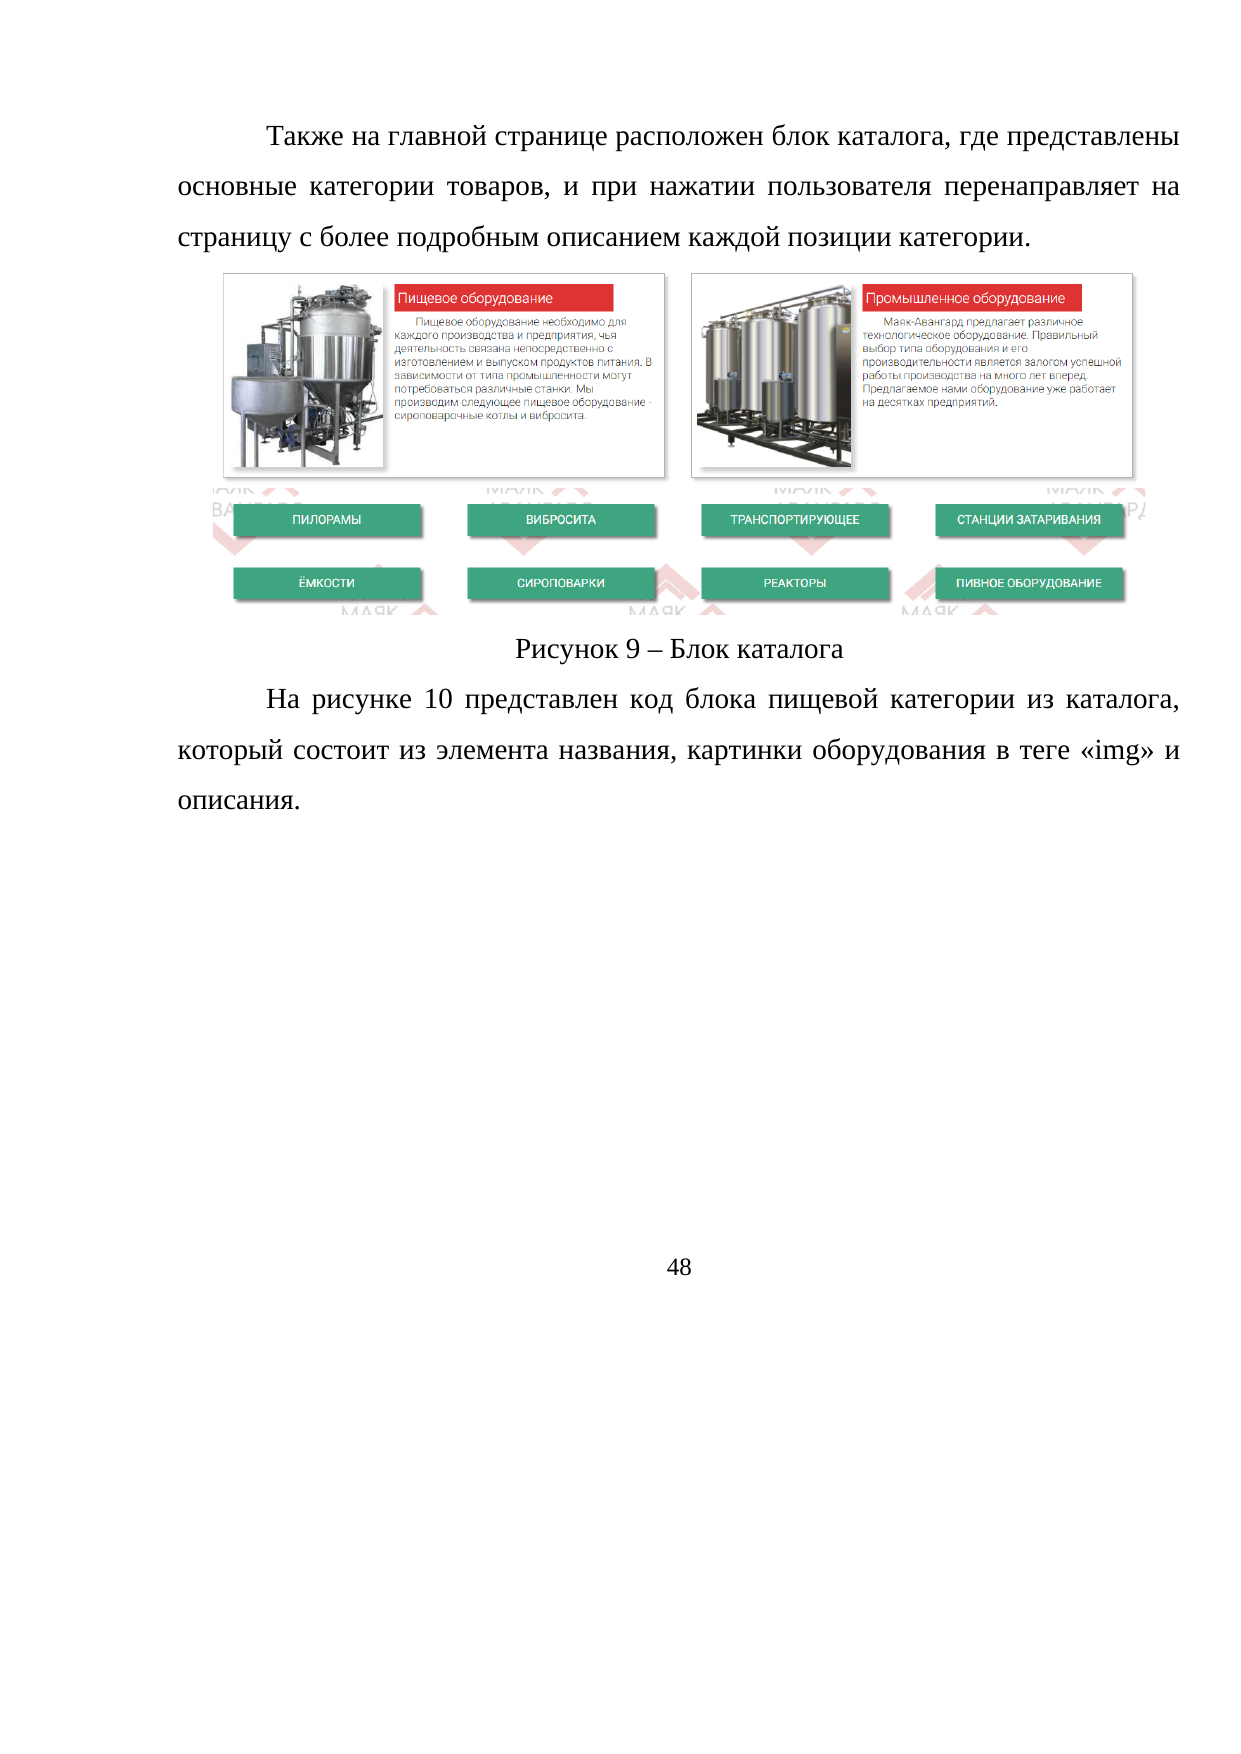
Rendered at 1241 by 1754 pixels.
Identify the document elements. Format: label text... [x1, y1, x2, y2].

text Рисунок 9 – Блок каталога [177, 631, 1181, 665]
text Также на главной странице расположен блок каталога, где представлены основные категории товаров, и при нажатии пользователя перенаправляет на страницу с более подробным описанием каждой позиции категории. [177, 118, 1181, 252]
picture [212, 269, 1146, 615]
text На рисунке 10 представлен код блока пищевой категории из каталога, который состоит из элемента названия, картинки оборудования в теге «img» и описания. [177, 681, 1181, 816]
